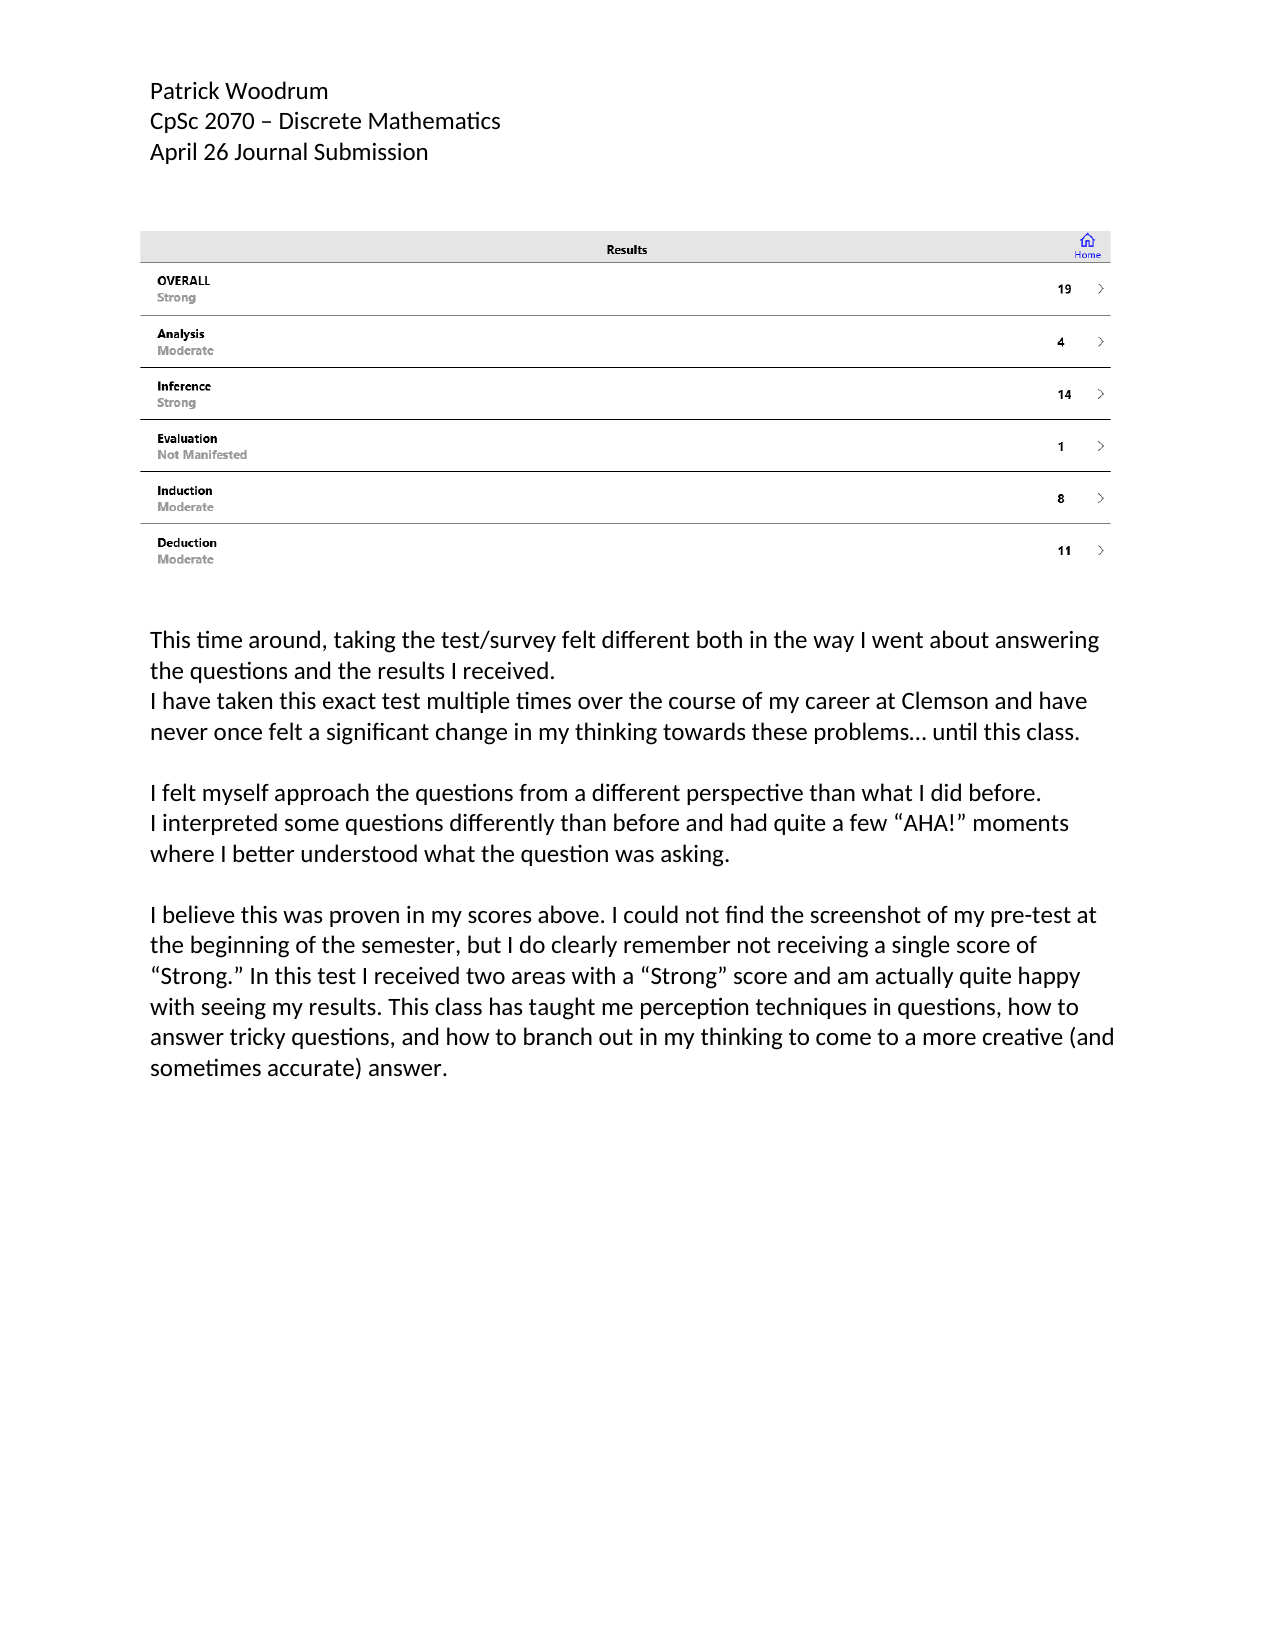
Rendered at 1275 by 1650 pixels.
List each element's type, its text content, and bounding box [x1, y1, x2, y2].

text I felt myself approach the questions from a different perspective than what I did before. [150, 777, 1125, 807]
text I have taken this exact test multiple times over the course of my career at Clemson and have never once felt a significant change in my thinking towards these problems… until this class. [150, 685, 1125, 746]
text I believe this was proven in my scores above. I could not find the screenshot of my pre-test at the beginning of the semester, but I do clearly remember not receiving a single score of “Strong.” In this test I received two areas with a “Strong” score and am actually quite happy with seeing my results. This class has taught me perception techniques in questions, how to answer tricky questions, and how to branch out in my thinking to come to a more creative (and sometimes accurate) answer. [150, 899, 1125, 1082]
text I interpreted some questions differently than before and had quite a few “AHA!” moments where I better understood what the question was asking. [150, 807, 1125, 868]
picture [139, 231, 1109, 573]
text This time around, taking the test/survey felt different both in the way I went about answering the questions and the results I received. [150, 624, 1125, 685]
